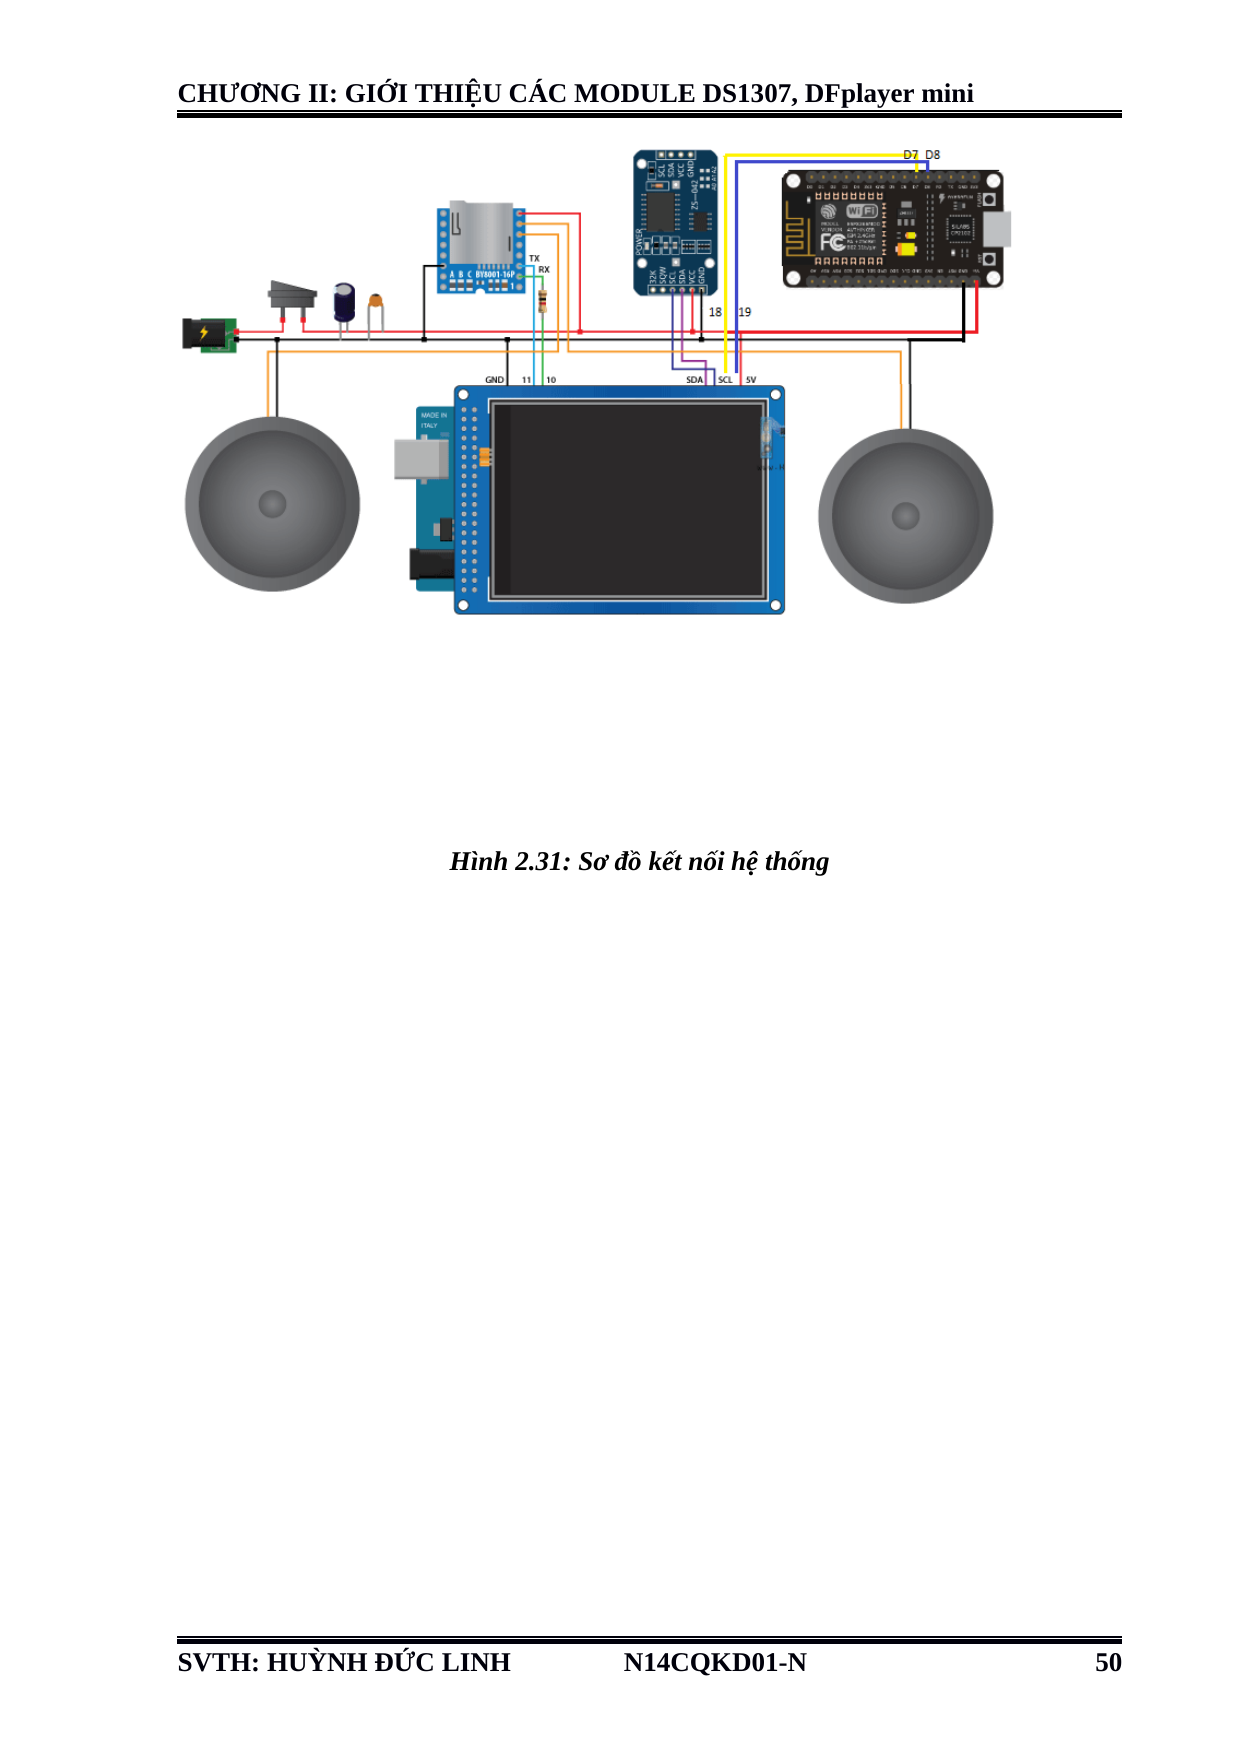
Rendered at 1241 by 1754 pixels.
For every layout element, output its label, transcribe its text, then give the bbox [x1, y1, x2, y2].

text Hình 2.31: Sơ đồ kết nối hệ thống [327, 845, 1122, 876]
picture [177, 147, 1199, 773]
